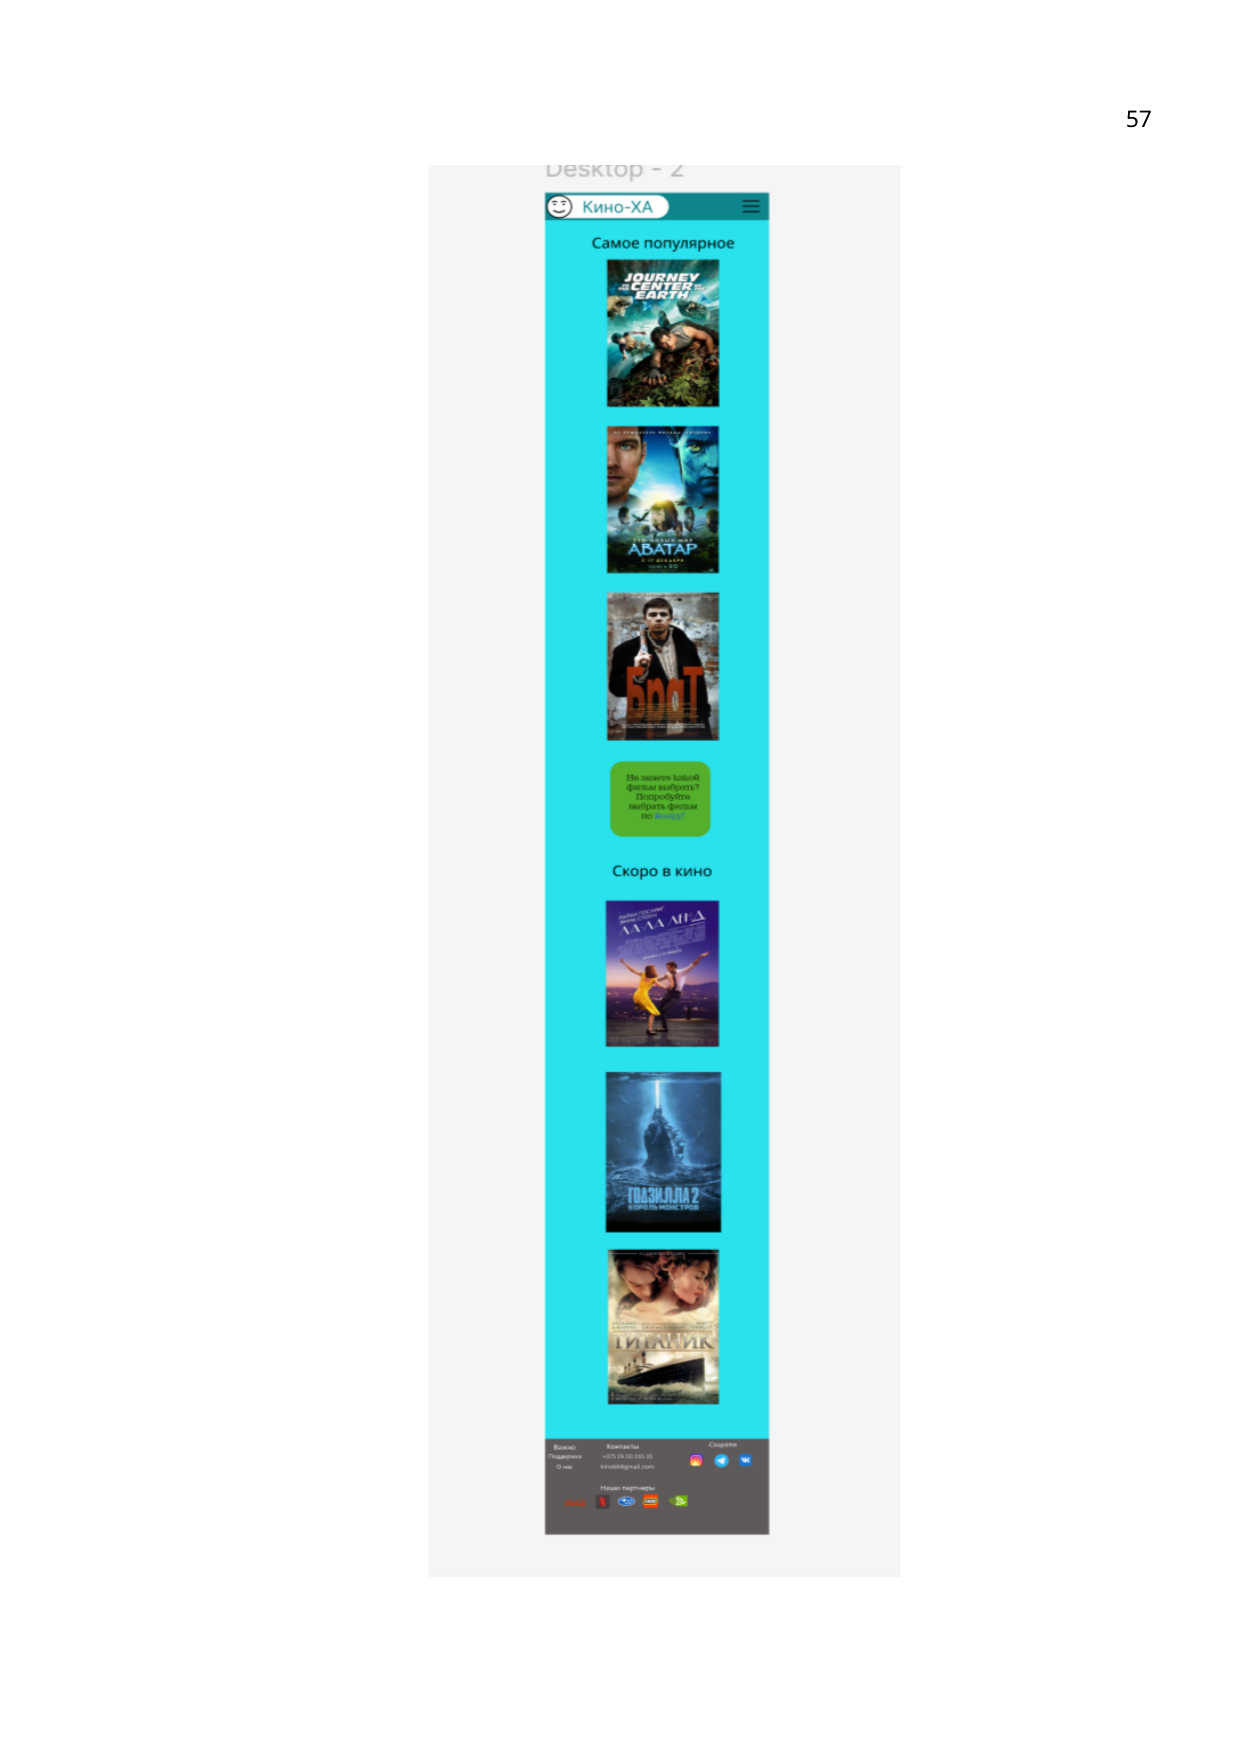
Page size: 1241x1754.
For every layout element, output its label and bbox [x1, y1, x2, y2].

picture [428, 165, 901, 1577]
